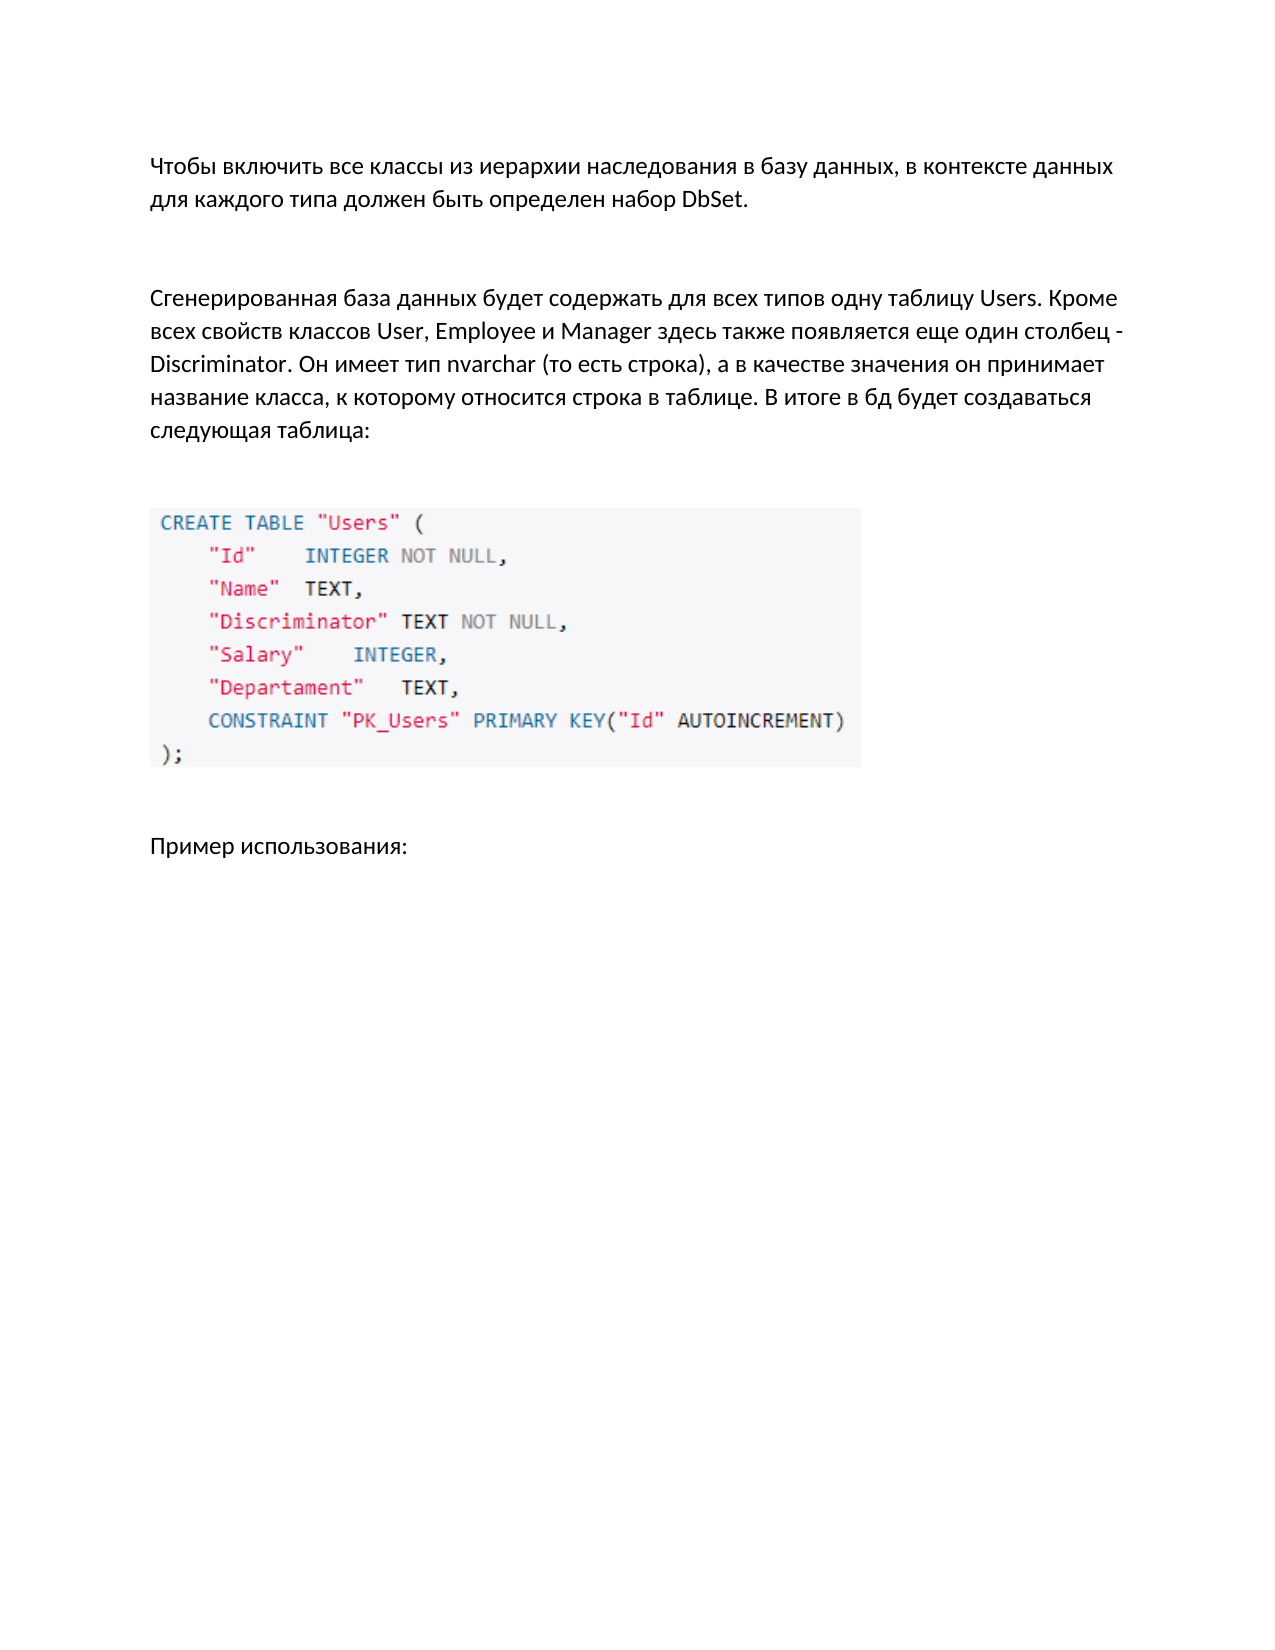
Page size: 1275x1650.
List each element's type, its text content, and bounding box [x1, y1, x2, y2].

text Пример использования: [150, 830, 1125, 861]
picture [150, 508, 861, 767]
text Сгенерированная база данных будет содержать для всех типов одну таблицу Users. Кроме всех свойств классов User, Employee и Manager здесь также появляется еще один столбец - Discriminator. Он имеет тип nvarchar (то есть строка), а в качестве значения он принимает название класса, к которому относится строка в таблице. В итоге в бд будет создаваться следующая таблица: [150, 282, 1125, 444]
text Чтобы включить все классы из иерархии наследования в базу данных, в контексте данных для каждого типа должен быть определен набор DbSet. [150, 150, 1125, 213]
